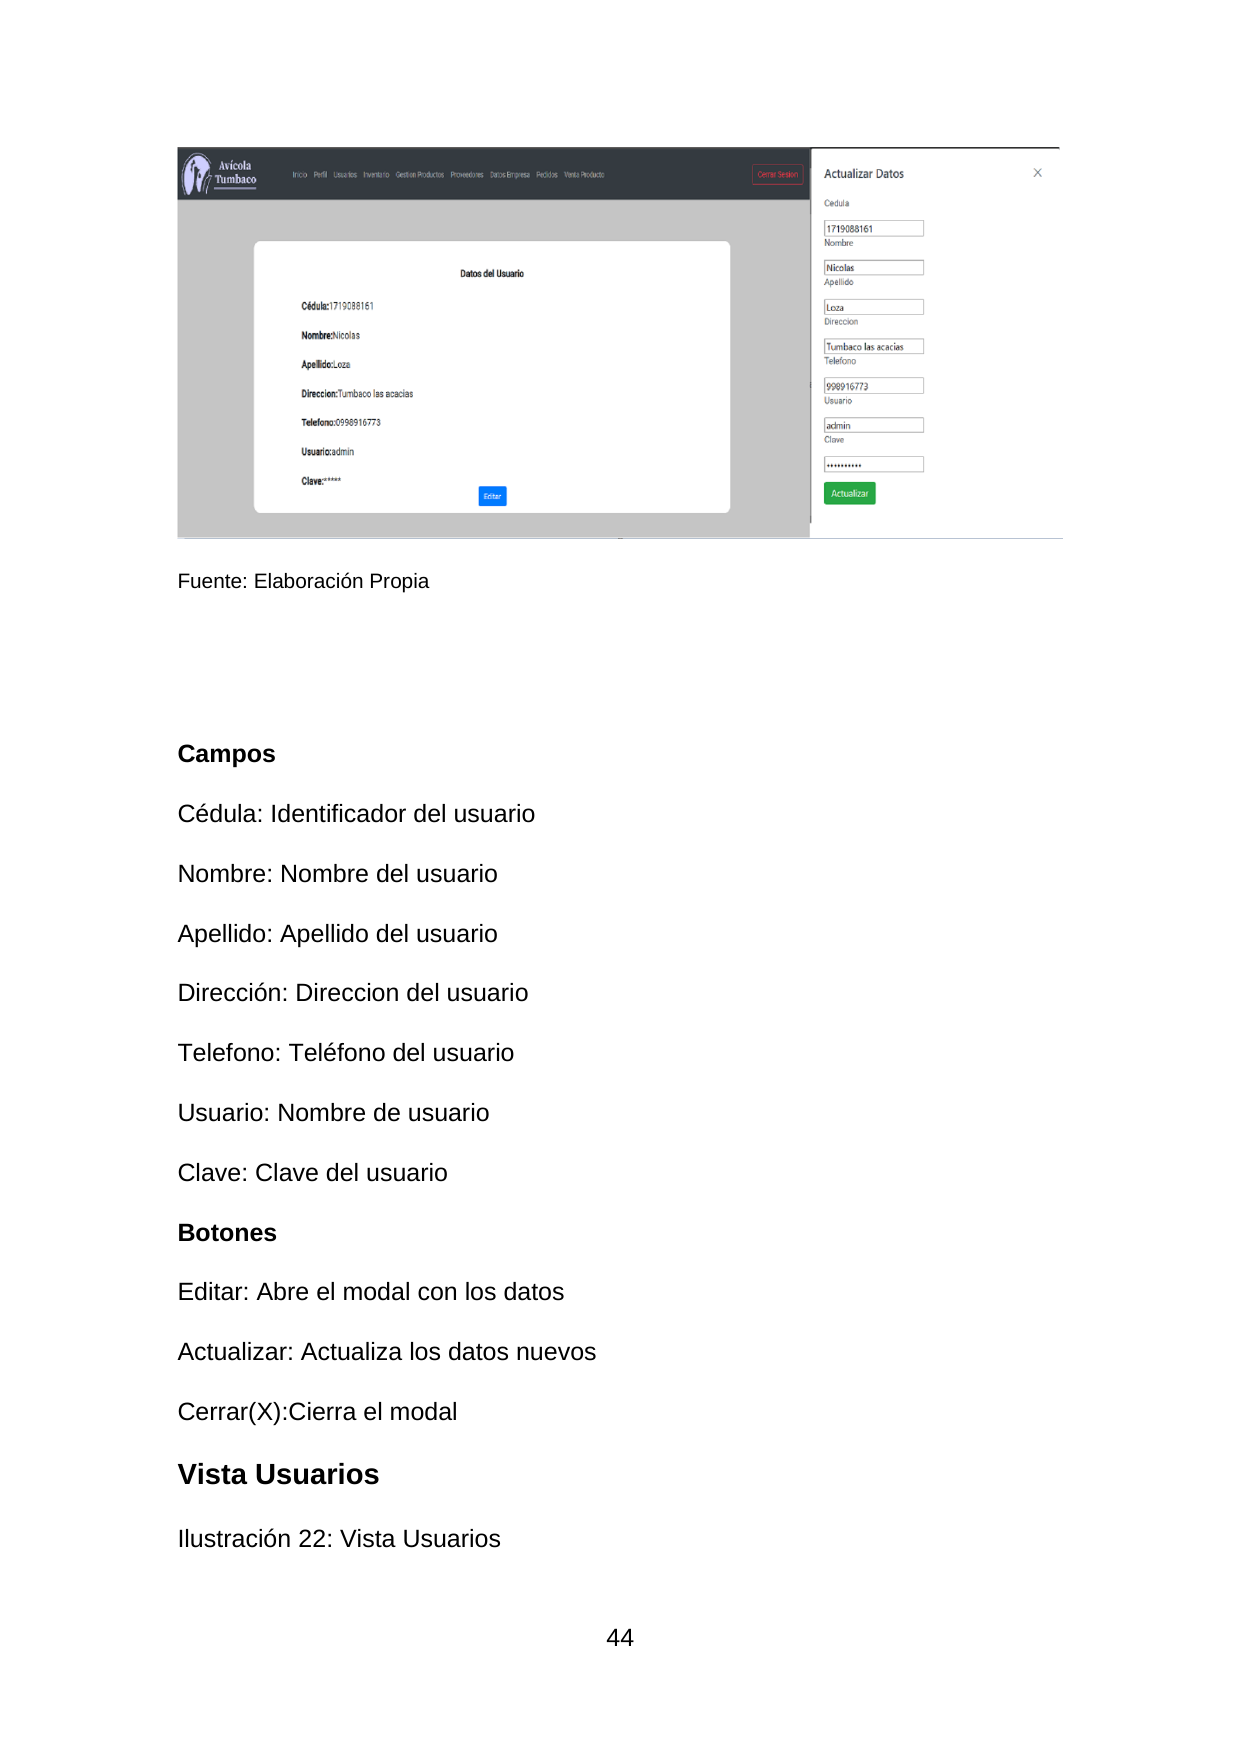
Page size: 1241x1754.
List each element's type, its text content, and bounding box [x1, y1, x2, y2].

text Dirección: Direccion del usuario [177, 978, 1063, 1007]
text Editar: Abre el modal con los datos [177, 1277, 1063, 1306]
text Clave: Clave del usuario [177, 1158, 1063, 1186]
text Botones [177, 1217, 1063, 1246]
text Campos [177, 739, 1063, 768]
text Apellido: Apellido del usuario [177, 918, 1063, 947]
text Vista Usuarios [177, 1457, 1063, 1490]
text Usuario: Nombre de usuario [177, 1098, 1063, 1127]
text Cédula: Identificador del usuario [177, 799, 1063, 828]
text Cerrar(X):Cierra el modal [177, 1397, 1063, 1426]
text Telefono: Teléfono del usuario [177, 1038, 1063, 1067]
text Nombre: Nombre del usuario [177, 859, 1063, 887]
text Actualizar: Actualiza los datos nuevos [177, 1337, 1063, 1366]
text Fuente: Elaboración Propia [177, 569, 1063, 593]
text Ilustración 22: Vista Usuarios [177, 1524, 1063, 1552]
